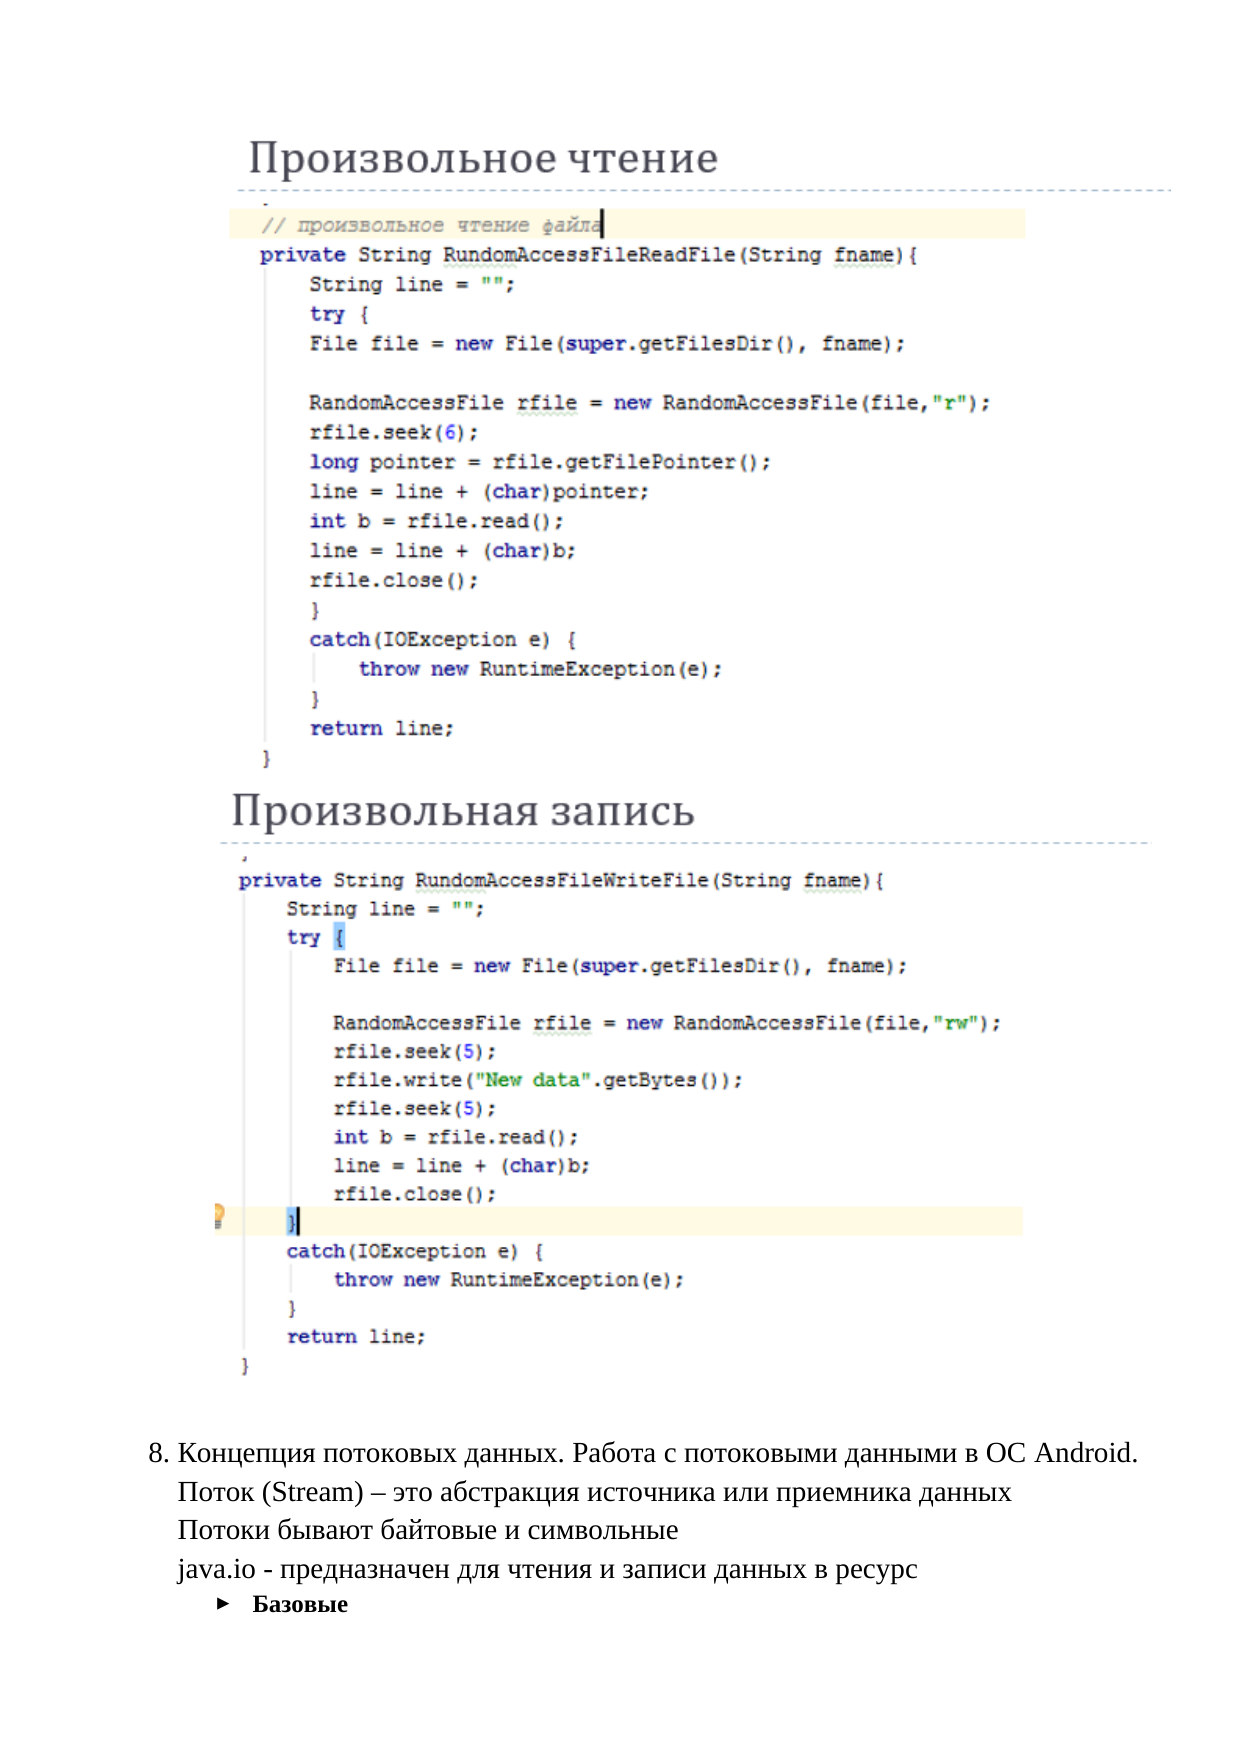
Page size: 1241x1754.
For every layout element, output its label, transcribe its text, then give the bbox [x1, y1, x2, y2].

text java.io - предназначен для чтения и записи данных в ресурс [177, 1551, 1152, 1584]
list Концепция потоковых данных. Работа с потоковыми данными в ОС Android. [177, 1435, 1152, 1469]
list Базовые [215, 1589, 1152, 1618]
picture [214, 780, 1153, 1393]
text Поток (Stream) – это абстракция источника или приемника данных [177, 1474, 1152, 1507]
picture [214, 118, 1171, 776]
text Потоки бывают байтовые и символьные [177, 1512, 1152, 1546]
